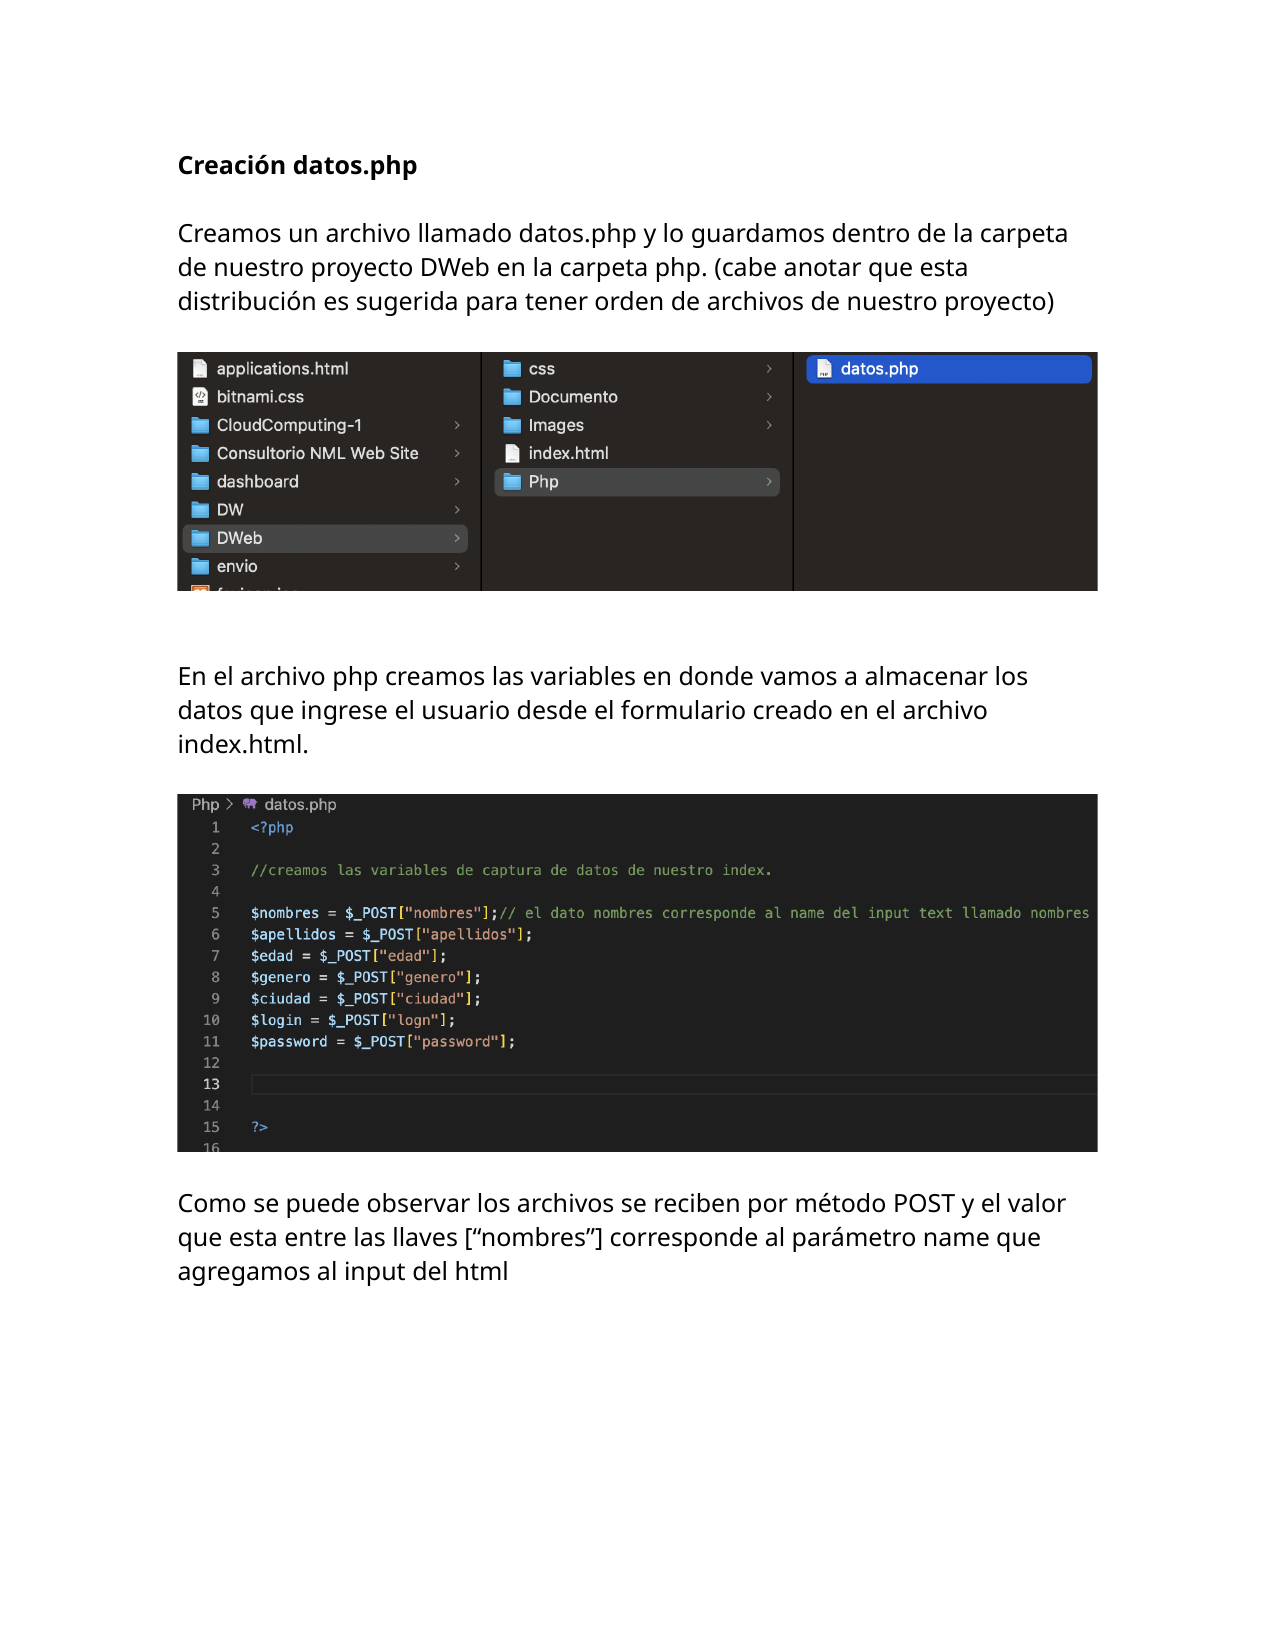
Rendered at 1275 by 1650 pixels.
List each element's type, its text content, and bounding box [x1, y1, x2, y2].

picture [177, 352, 1098, 591]
text Como se puede observar los archivos se reciben por método POST y el valor que esta entre las llaves [“nombres”] corresponde al parámetro name que agregamos al input del html [177, 1185, 1098, 1287]
text En el archivo php creamos las variables en donde vamos a almacenar los datos que ingrese el usuario desde el formulario creado en el archivo index.html. [177, 658, 1098, 760]
picture [177, 794, 1098, 1152]
text Creamos un archivo llamado datos.php y lo guardamos dentro de la carpeta de nuestro proyecto DWeb en la carpeta php. (cabe anotar que esta distribución es sugerida para tener orden de archivos de nuestro proyecto) [177, 216, 1098, 318]
text Creación datos.php [177, 148, 1098, 182]
